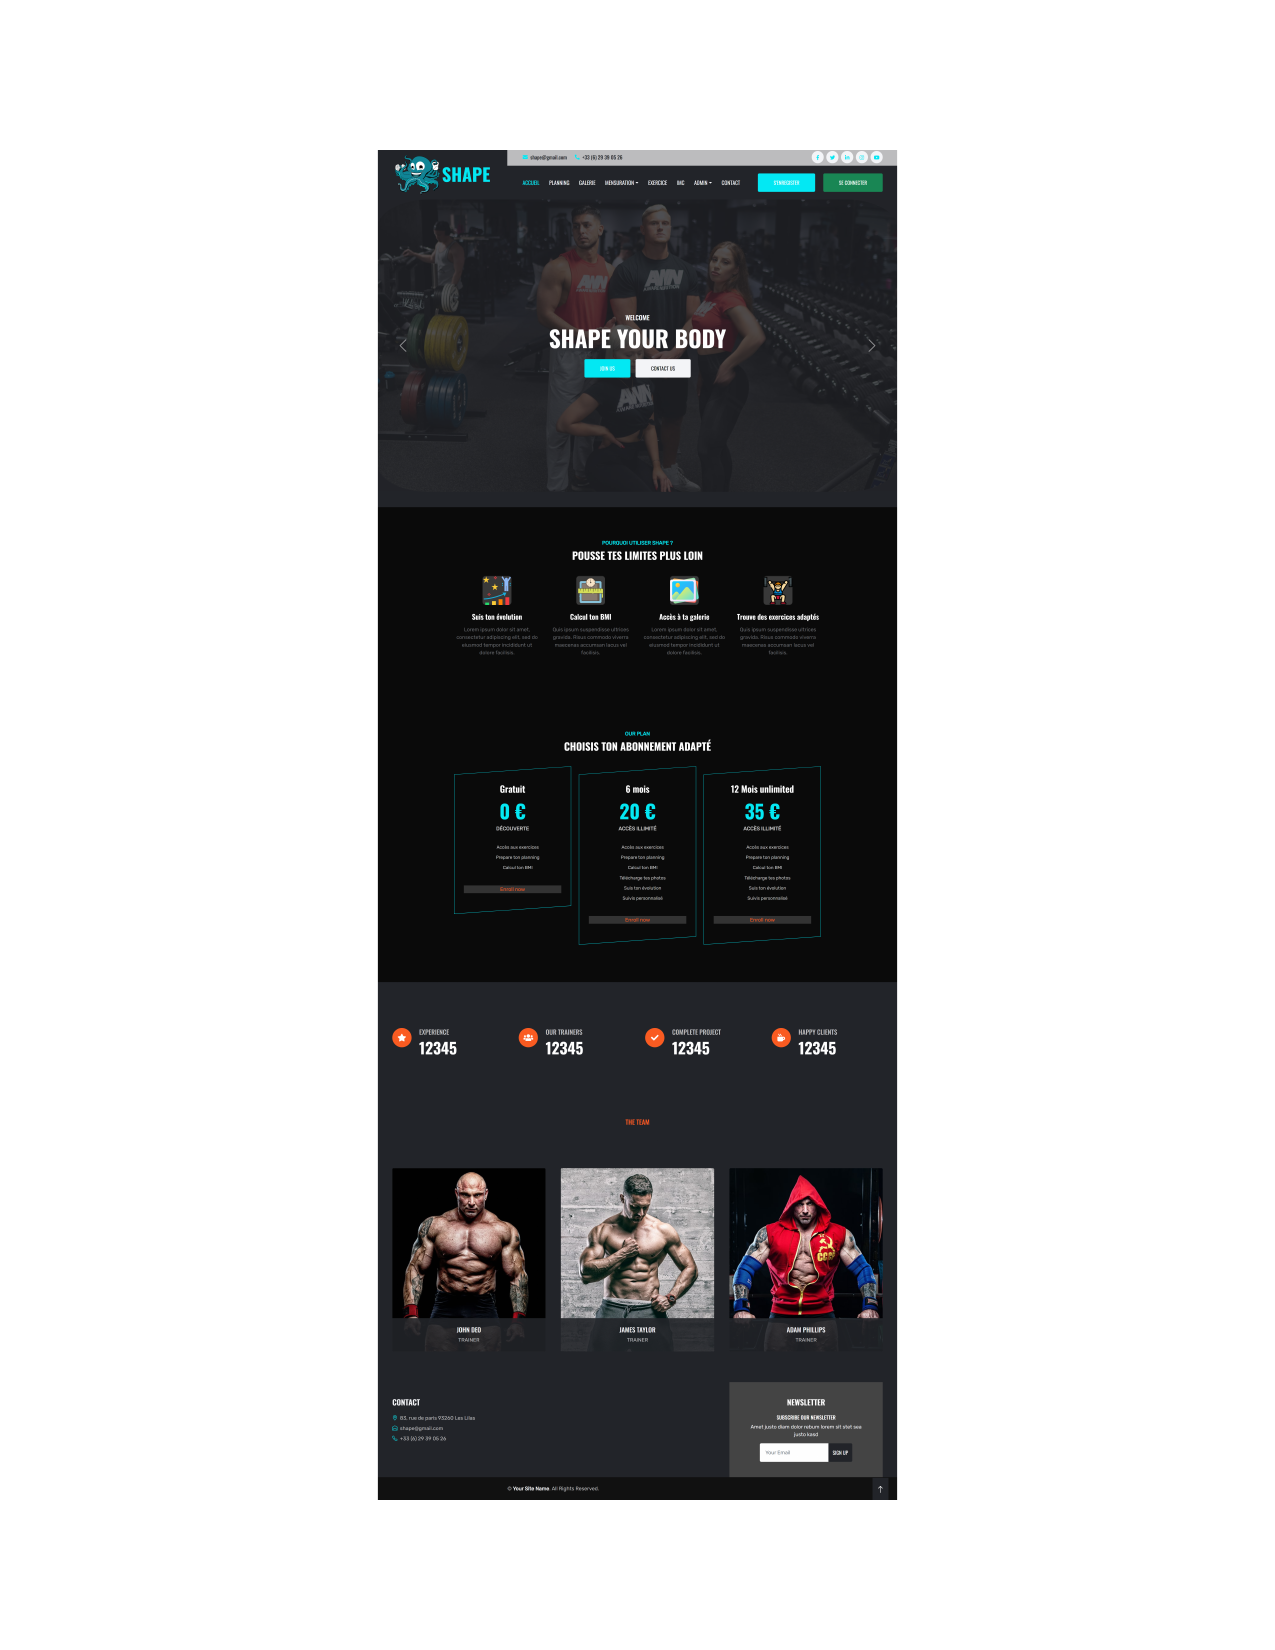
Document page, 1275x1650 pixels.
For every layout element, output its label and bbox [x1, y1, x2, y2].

picture [377, 150, 898, 1500]
